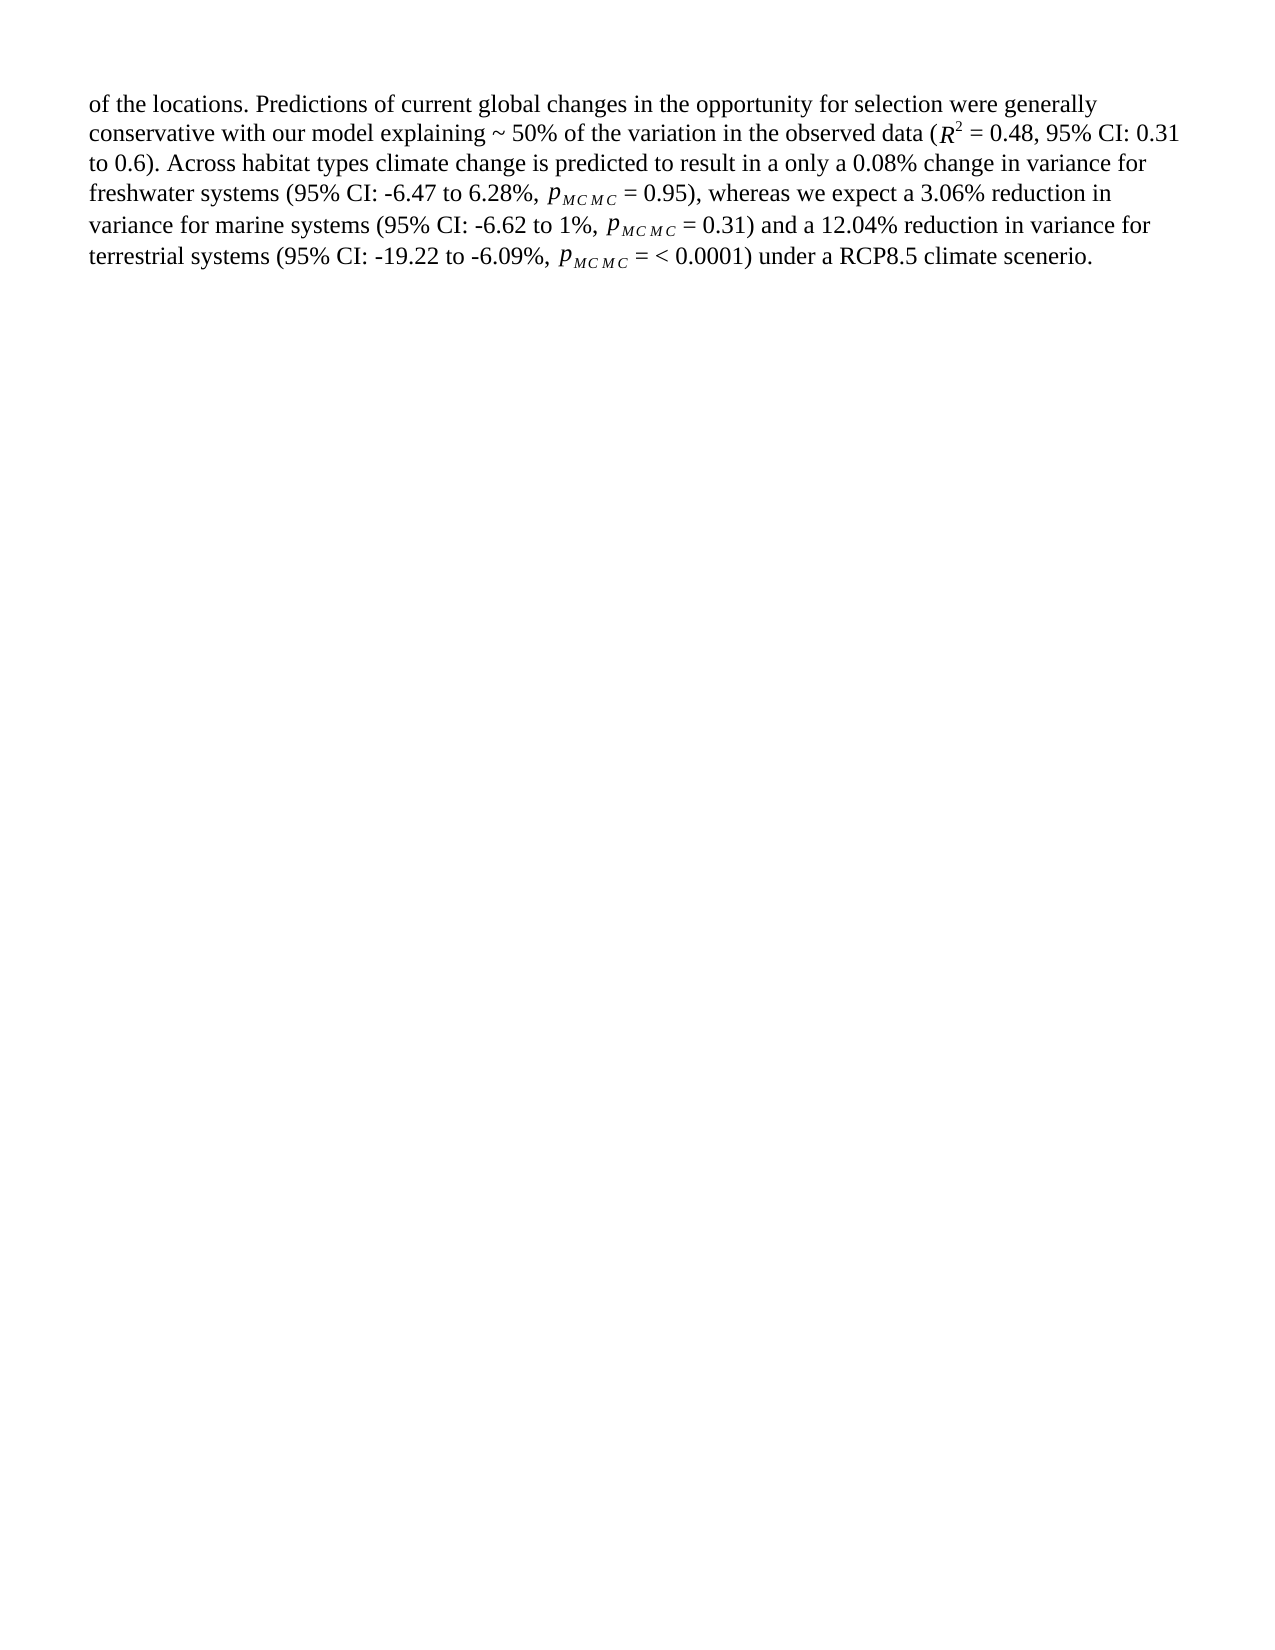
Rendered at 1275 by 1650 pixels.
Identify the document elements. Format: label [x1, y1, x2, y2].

text [89, 89, 1186, 271]
